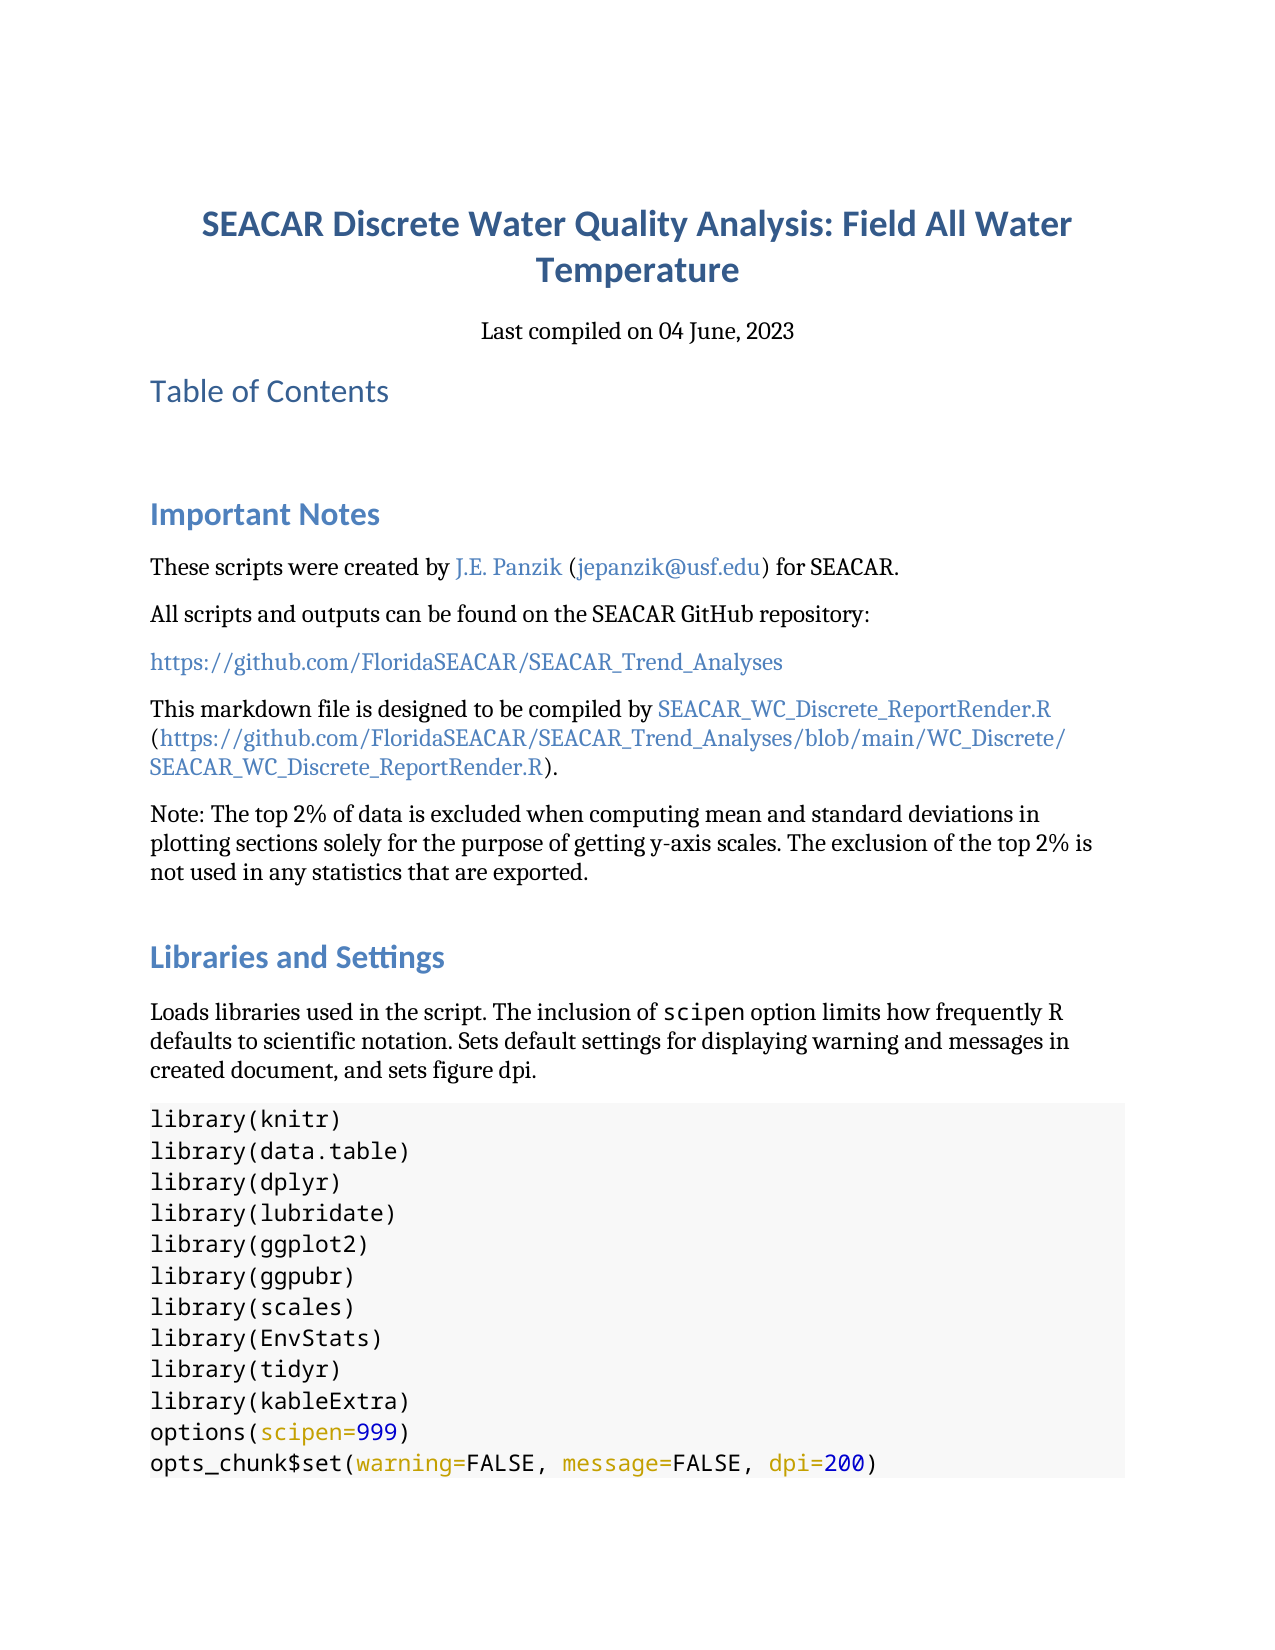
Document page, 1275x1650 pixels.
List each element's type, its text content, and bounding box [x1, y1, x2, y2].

text https://github.com/FloridaSEACAR/SEACAR_Trend_Analyses [150, 648, 1125, 676]
text These scripts were created by J.E. Panzik (jepanzik@usf.edu) for SEACAR. [150, 553, 1125, 581]
subtitle Libraries and Settings [150, 936, 1125, 977]
title SEACAR Discrete Water Quality Analysis: Field All Water Temperature [150, 200, 1125, 292]
text Loads libraries used in the script. The inclusion of scipen option limits how frequently R defaults to scientific notation. Sets default settings for displaying warning and messages in created document, and sets figure dpi. [150, 996, 1125, 1084]
subtitle Important Notes [150, 493, 1125, 534]
text library(knitr) library(data.table) library(dplyr) library(lubridate) library(ggplot2) library(ggpubr) library(scales) library(EnvStats) library(tidyr) library(kableExtra) options(scipen=999) opts_chunk$set(warning=FALSE, message=FALSE, dpi=200) [150, 1103, 1125, 1478]
text All scripts and outputs can be found on the SEACAR GitHub repository: [150, 600, 1125, 629]
text Note: The top 2% of data is excluded when computing mean and standard deviations in plotting sections solely for the purpose of getting y-axis scales. The exclusion of the top 2% is not used in any statistics that are exported. [150, 800, 1125, 886]
text Last compiled on 04 June, 2023 [150, 317, 1125, 345]
text This markdown file is designed to be compiled by SEACAR_WC_Discrete_ReportRender.R (https://github.com/FloridaSEACAR/SEACAR_Trend_Analyses/blob/main/WC_Discrete/SEACAR_WC_Discrete_ReportRender.R). [150, 695, 1125, 781]
